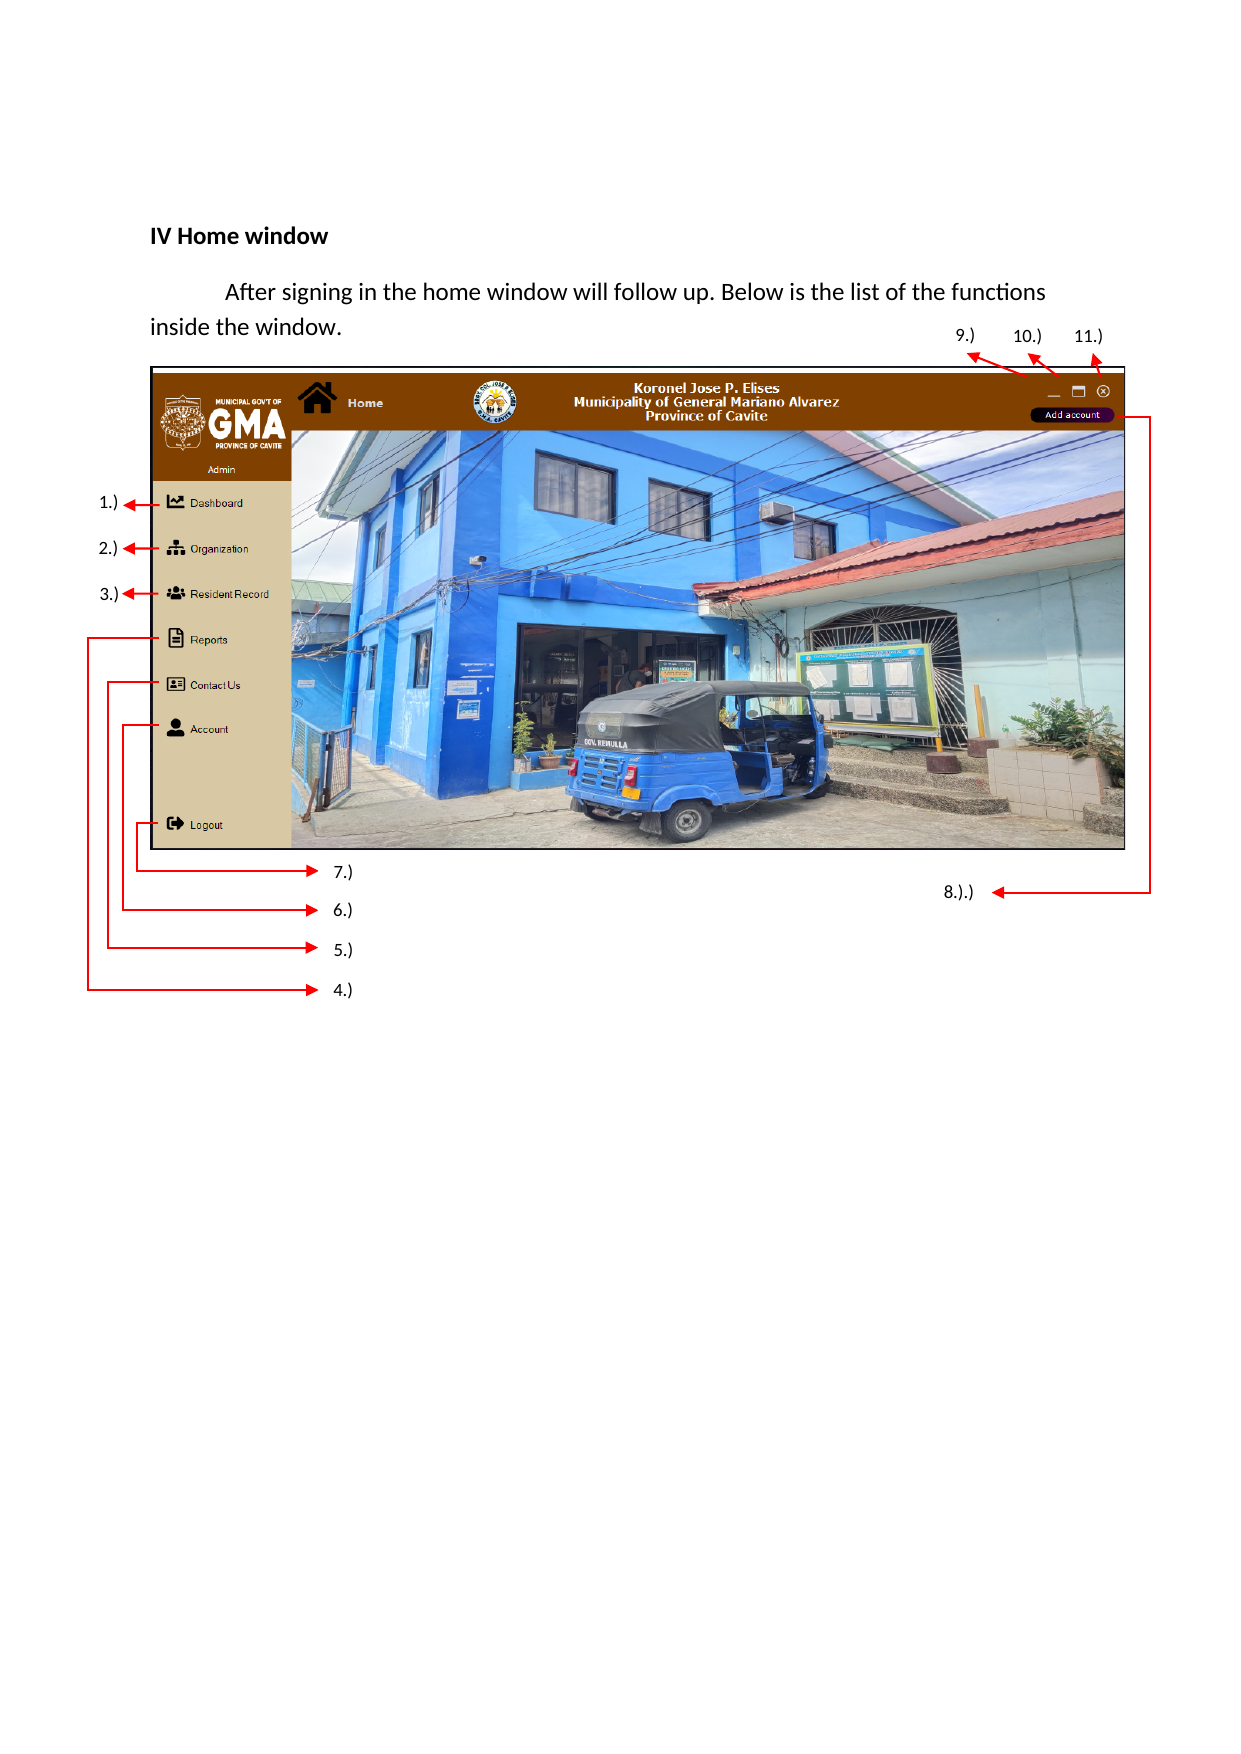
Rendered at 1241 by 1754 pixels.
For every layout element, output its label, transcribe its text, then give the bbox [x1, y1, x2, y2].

text IV Home window [150, 220, 1090, 251]
text After signing in the home window will follow up. Below is the list of the functions inside the window. [150, 276, 1090, 341]
picture [150, 366, 1125, 850]
